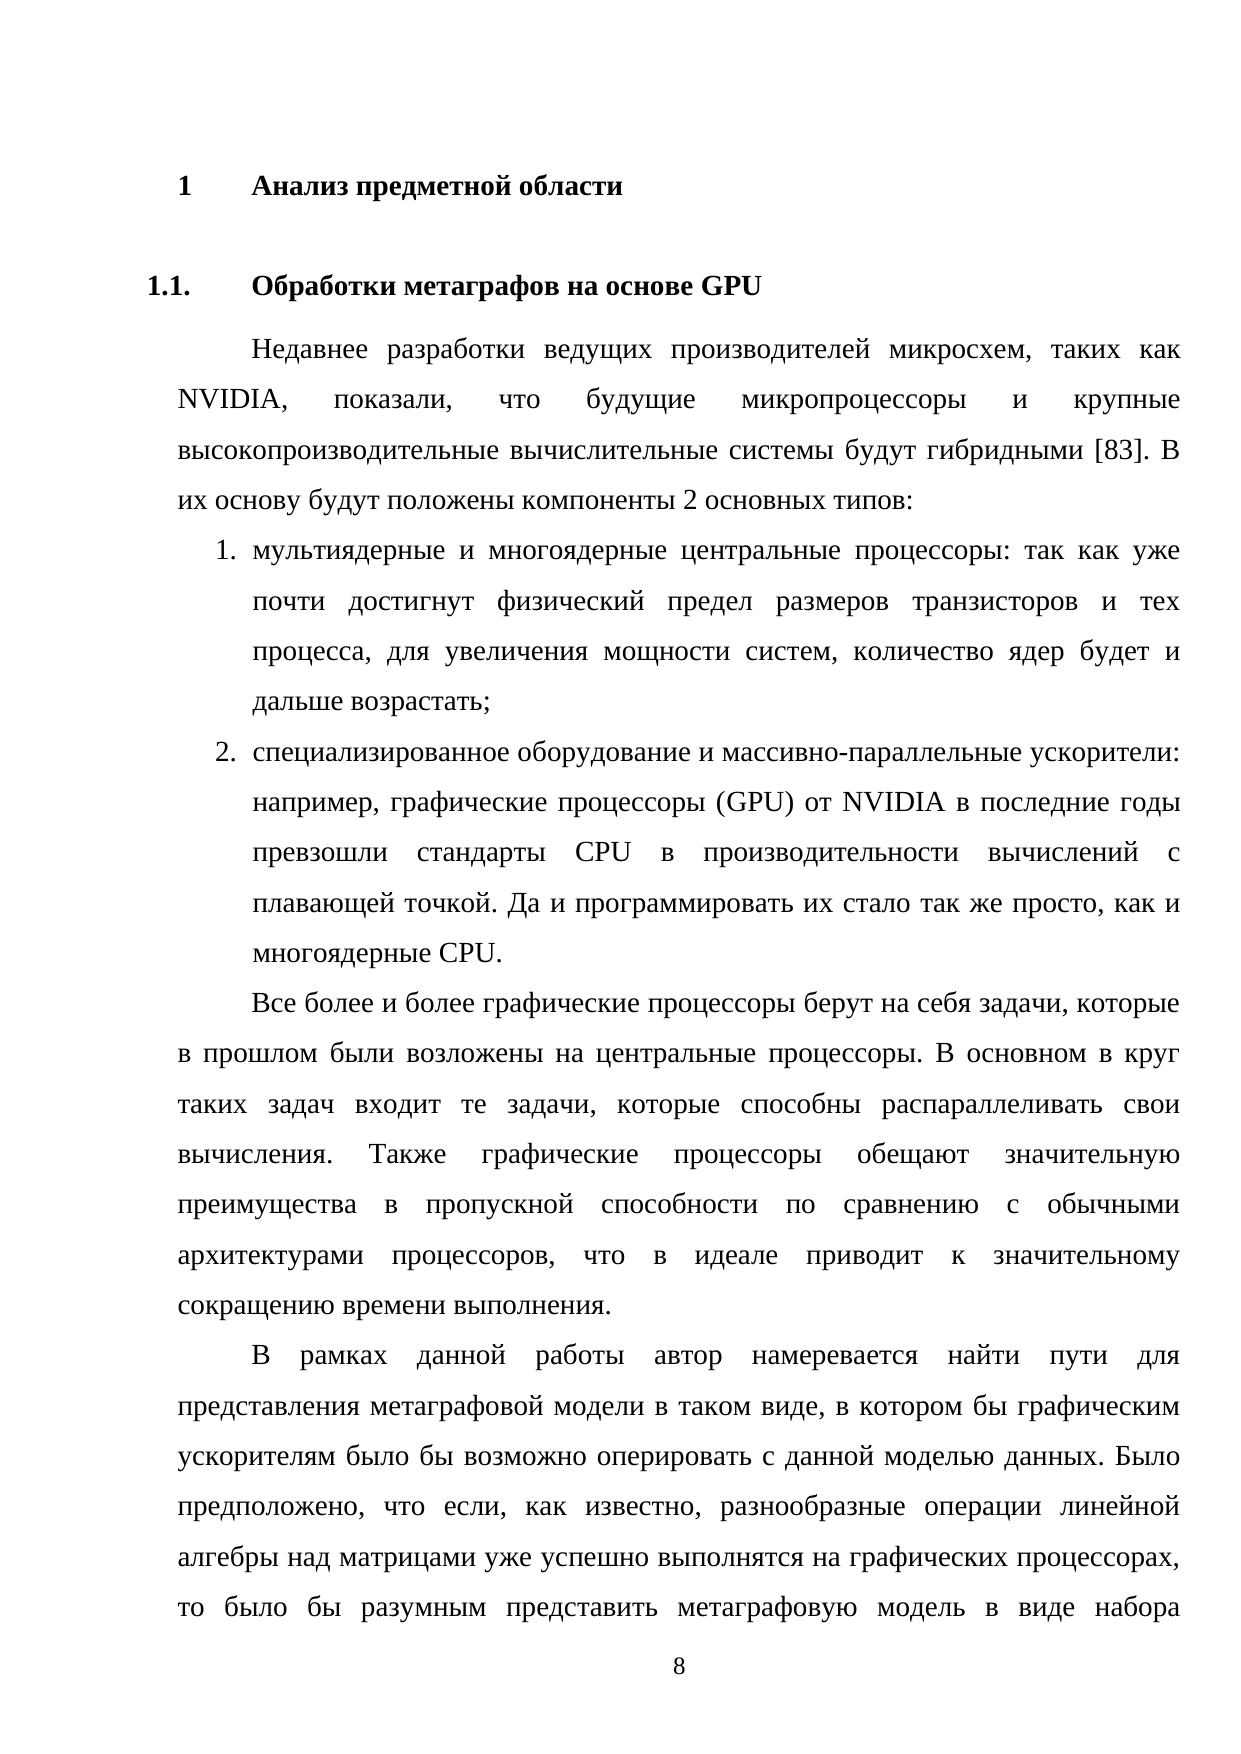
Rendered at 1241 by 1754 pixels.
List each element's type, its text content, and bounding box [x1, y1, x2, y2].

subtitle Обработки метаграфов на основе GPU [147, 268, 1181, 302]
list мультиядерные и многоядерные центральные процессоры: так как уже почти достигнут физический предел размеров транзисторов и тех процесса, для увеличения мощности систем, количество ядер будет и дальше возрастать; [215, 532, 1181, 717]
subtitle Анализ предметной области [177, 168, 1181, 202]
text Все более и более графические процессоры берут на себя задачи, которые в прошлом были возложены на центральные процессоры. В основном в круг таких задач входит те задачи, которые способны распараллеливать свои вычисления. Также графические процессоры обещают значительную преимущества в пропускной способности по сравнению с обычными архитектурами процессоров, что в идеале приводит к значительному сокращению времени выполнения. [177, 985, 1181, 1321]
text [177, 1337, 1181, 1623]
list специализированное оборудование и массивно-параллельные ускорители: например, графические процессоры (GPU) от NVIDIA в последние годы превзошли стандарты CPU в производительности вычислений с плавающей точкой. Да и программировать их стало так же просто, как и многоядерные CPU. [215, 734, 1181, 968]
text Недавнее разработки ведущих производителей микросхем, таких как NVIDIA, показали, что будущие микропроцессоры и крупные высокопроизводительные вычислительные системы будут гибридными [83]. В их основу будут положены компоненты 2 основных типов: [177, 331, 1181, 516]
